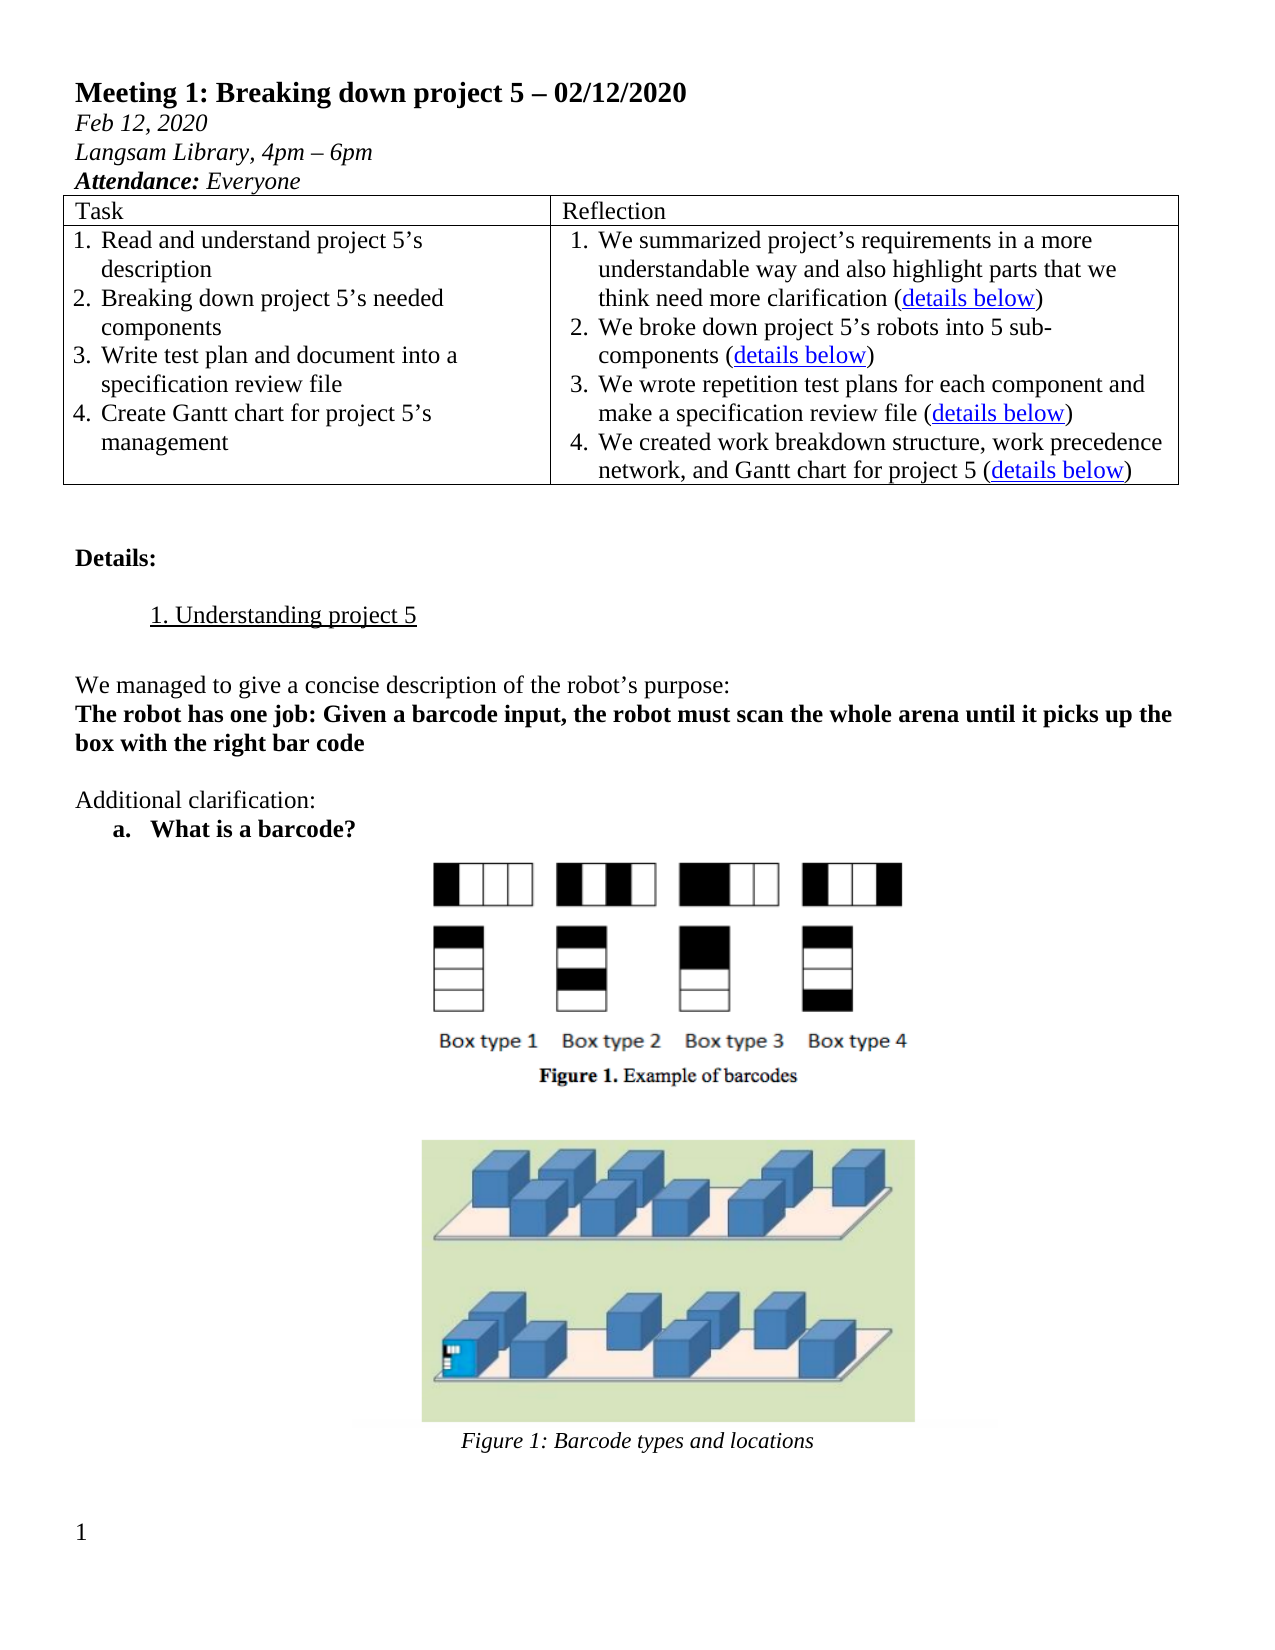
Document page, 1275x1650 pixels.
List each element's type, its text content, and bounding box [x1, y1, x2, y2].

table_cell Read and understand project 5’s description Breaking down project 5’s needed components Write test plan and document into a specification review file Create Gantt chart for project 5’s management [64, 226, 550, 484]
table_header Reflection [551, 196, 1178, 224]
subtitle 1. Understanding project 5 [75, 600, 1200, 629]
text Additional clarification: [75, 785, 1200, 814]
subtitle Meeting 1: Breaking down project 5 – 02/12/2020 [75, 75, 1200, 108]
text Feb 12, 2020 Langsam Library, 4pm – 6pm [75, 108, 1200, 166]
text We managed to give a concise description of the robot’s purpose: [75, 670, 1200, 699]
table_cell We summarized project’s requirements in a more understandable way and also highlight parts that we think need more clarification (details below) We broke down project 5’s robots into 5 sub-components (details below) We wrote repetition test plans for each component and make a specification review file (details below) We created work breakdown structure, work precedence network, and Gantt chart for project 5 (details below) [551, 226, 1178, 484]
list What is a barcode? [112, 814, 1200, 843]
text Figure 1: Barcode types and locations [75, 1428, 1200, 1454]
picture [352, 842, 998, 1428]
text The robot has one job: Given a barcode input, the robot must scan the whole arena until it picks up the box with the right bar code [75, 699, 1200, 757]
table_header Task [64, 196, 550, 224]
text Attendance: Everyone [75, 166, 1200, 195]
text Details: [75, 543, 1200, 572]
